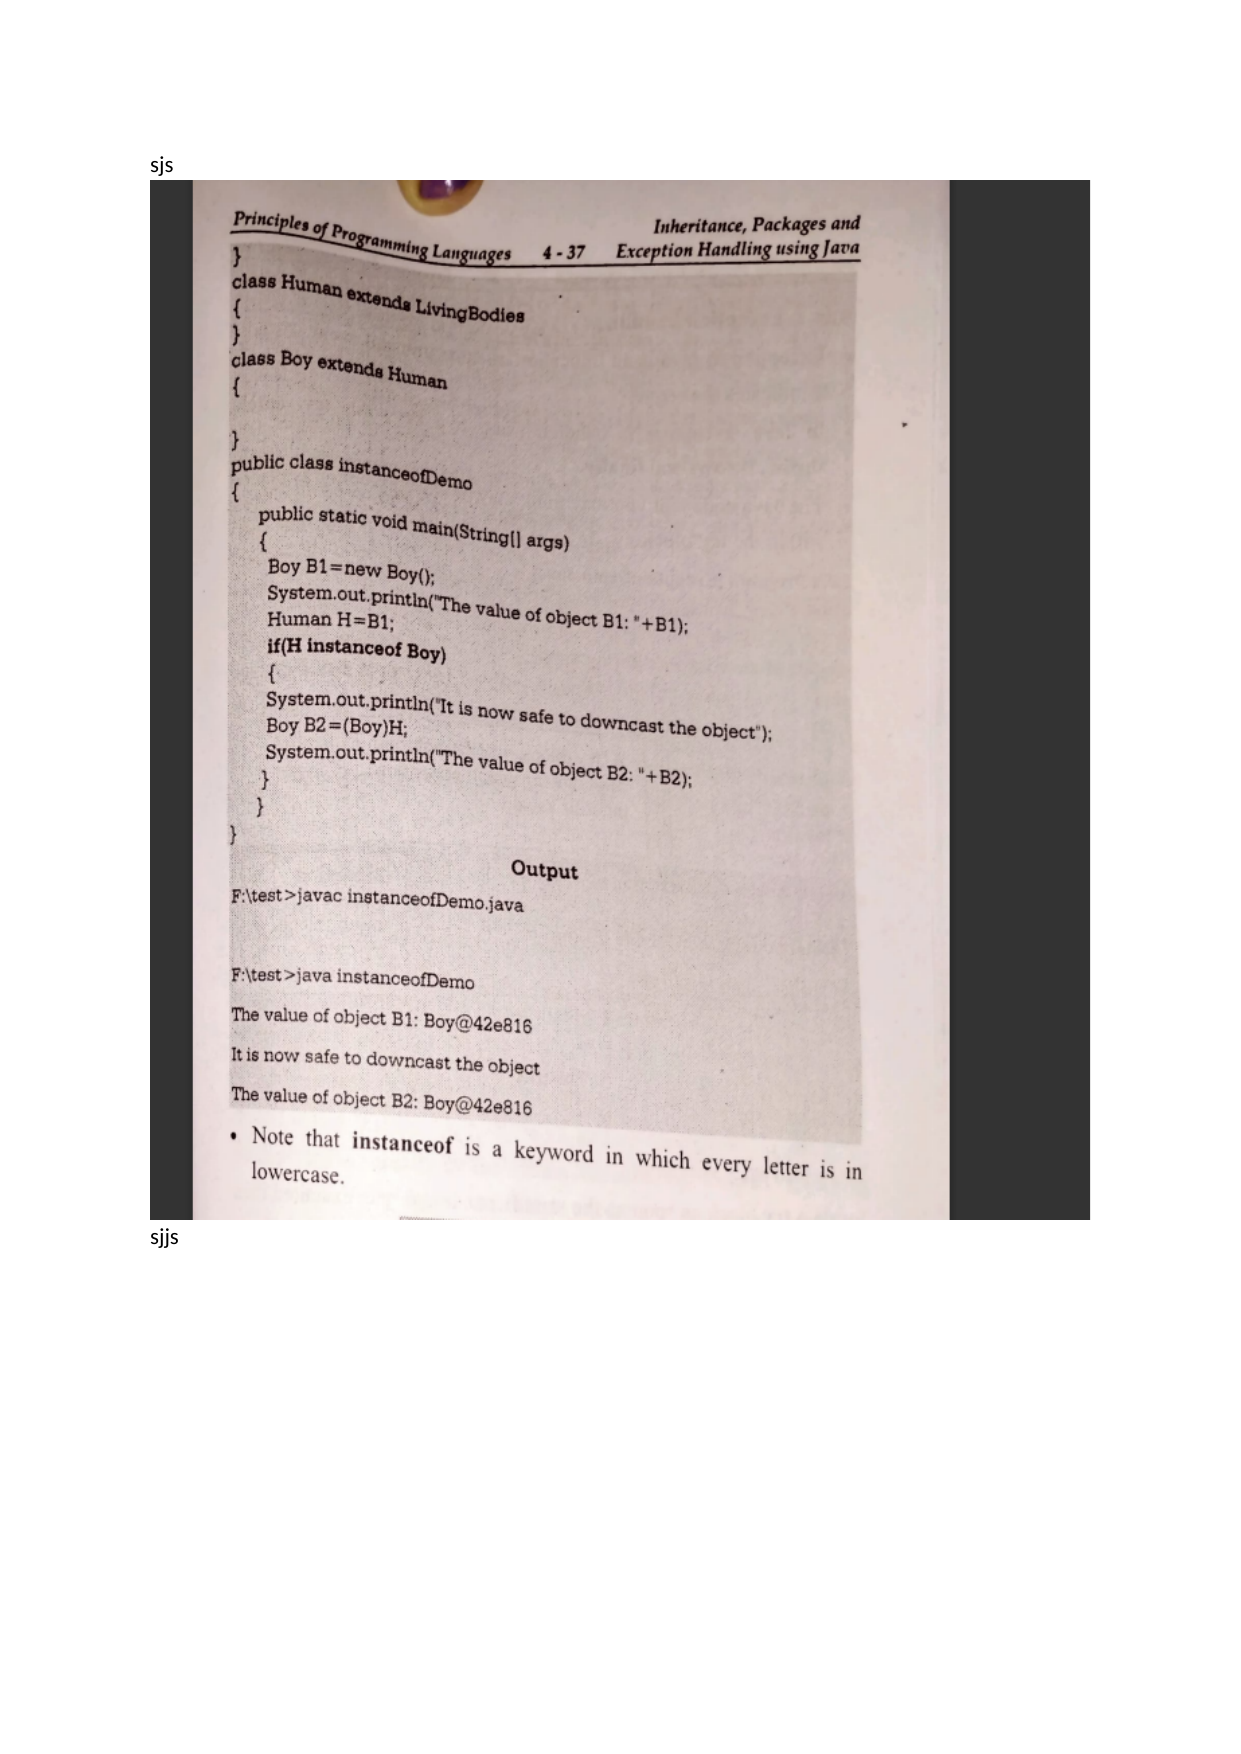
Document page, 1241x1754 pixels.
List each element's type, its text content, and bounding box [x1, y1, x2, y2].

picture [150, 180, 1091, 1220]
text sjssjjs [150, 150, 1090, 180]
text sjssjjs [150, 1220, 1090, 1250]
